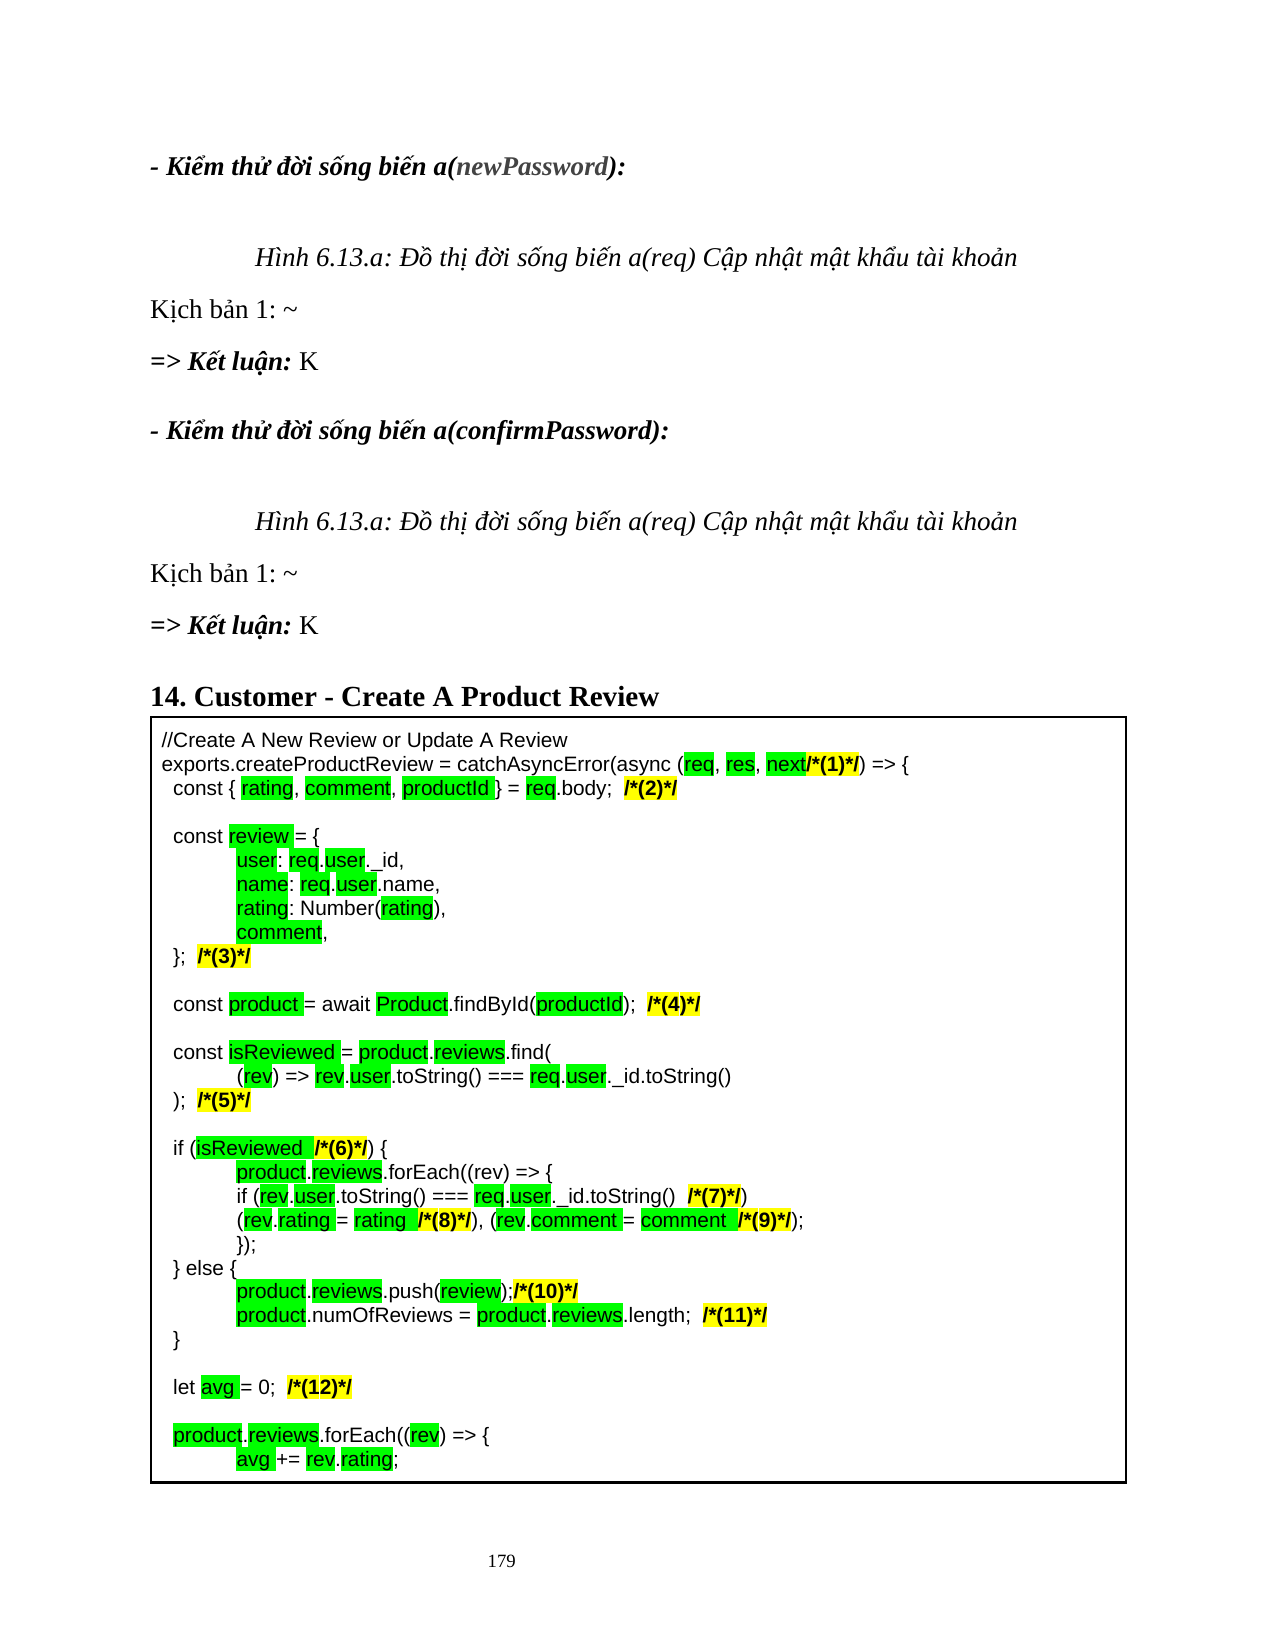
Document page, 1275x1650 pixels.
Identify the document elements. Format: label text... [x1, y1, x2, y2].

subtitle 14. Customer - Create A Product Review [150, 679, 1125, 713]
text Kịch bản 1: ~ [150, 293, 1125, 324]
subtitle - Kiểm thử đời sống biến a(confirmPassword): [150, 414, 1125, 445]
text Hình 6.13.a: Đồ thị đời sống biến a(req) Cập nhật mật khẩu tài khoản [150, 506, 1125, 537]
text => Kết luận: K [150, 345, 1125, 376]
text => Kết luận: K [150, 609, 1125, 641]
subtitle - Kiểm thử đời sống biến a(newPassword): [150, 150, 1125, 181]
text Kịch bản 1: ~ [150, 557, 1125, 589]
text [150, 241, 1125, 272]
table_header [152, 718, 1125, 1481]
